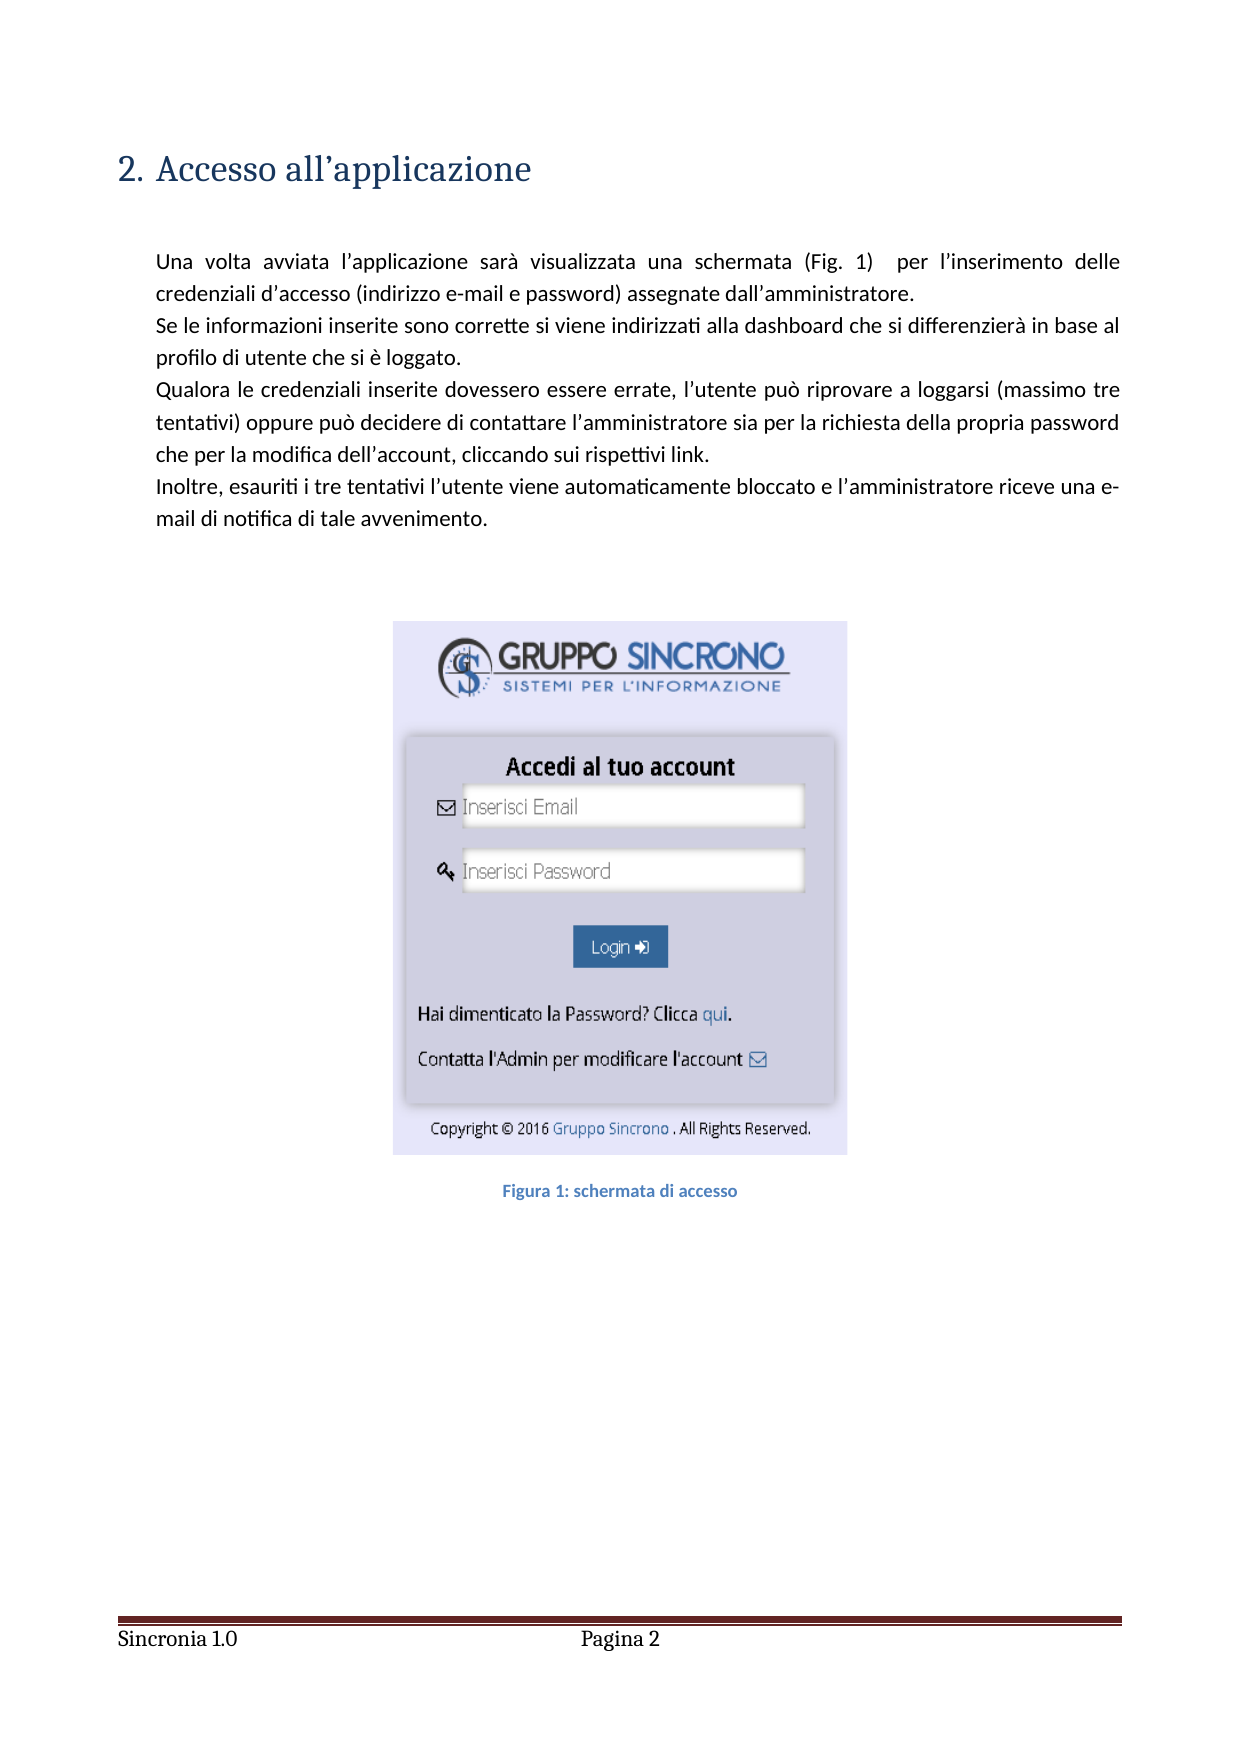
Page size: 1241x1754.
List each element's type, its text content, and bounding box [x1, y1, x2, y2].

list Qualora le credenziali inserite dovessero essere errate, l’utente può riprovare a loggarsi (massimo tre tentativi) oppure può decidere di contattare l’amministratore sia per la richiesta della propria password che per la modifica dell’account, cliccando sui rispettivi link. [156, 376, 1122, 468]
picture [392, 621, 848, 1155]
list Accesso all’applicazione [118, 148, 1122, 191]
list Se le informazioni inserite sono corrette si viene indirizzati alla dashboard che si differenzierà in base al profilo di utente che si è loggato. [156, 311, 1122, 371]
list Inoltre, esauriti i tre tentativi l’utente viene automaticamente bloccato e l’amministratore riceve una e-mail di notifica di tale avvenimento. [156, 472, 1122, 532]
list Una volta avviata l’applicazione sarà visualizzata una schermata (Fig. 1) per l’inserimento delle credenziali d’accesso (indirizzo e-mail e password) assegnate dall’amministratore. [156, 247, 1122, 307]
